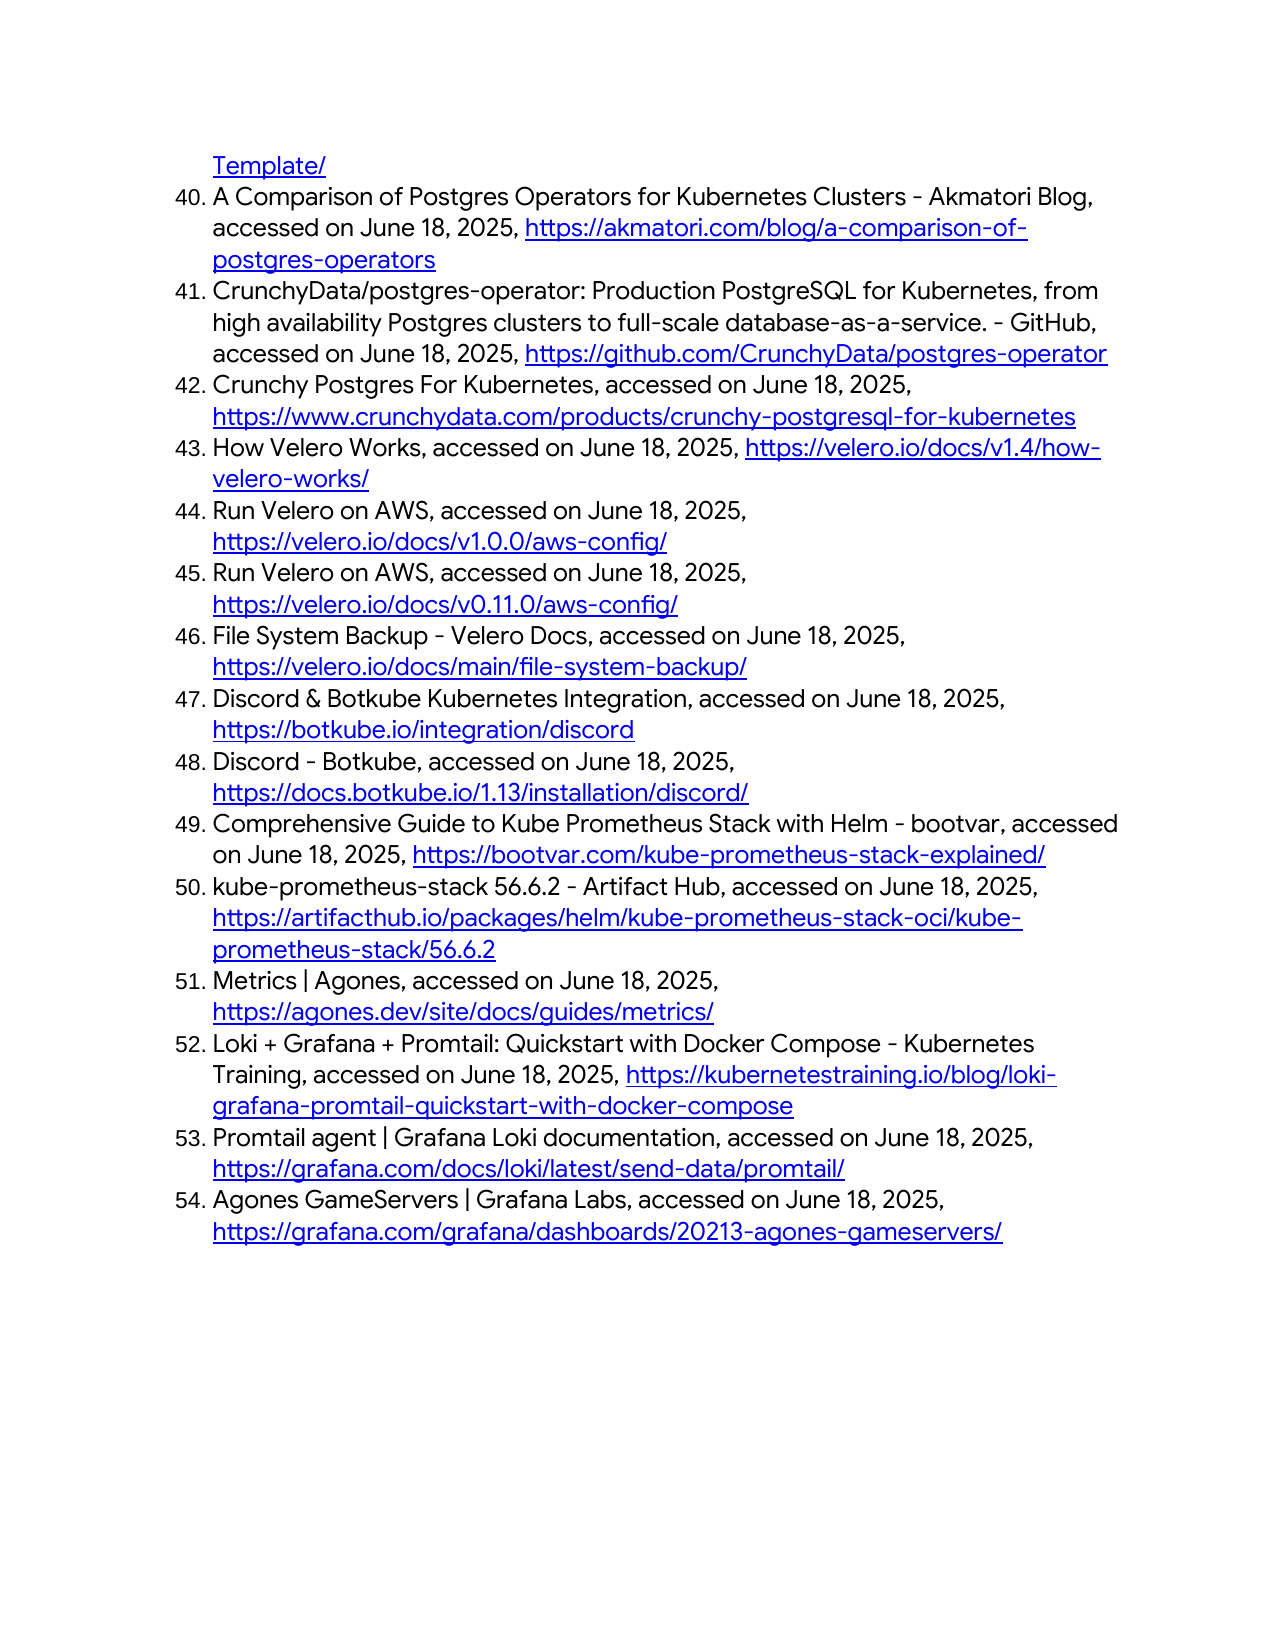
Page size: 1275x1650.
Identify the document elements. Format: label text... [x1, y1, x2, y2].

list Run Velero on AWS, accessed on June 18, 2025, https://velero.io/docs/v0.11.0/aws-config/ [175, 558, 1125, 620]
list CrunchyData/postgres-operator: Production PostgreSQL for Kubernetes, from high availability Postgres clusters to full-scale database-as-a-service. - GitHub, accessed on June 18, 2025, https://github.com/CrunchyData/postgres-operator [175, 275, 1125, 369]
list Loki + Grafana + Promtail: Quickstart with Docker Compose - Kubernetes Training, accessed on June 18, 2025, https://kubernetestraining.io/blog/loki-grafana-promtail-quickstart-with-docker-compose [175, 1028, 1125, 1122]
list kube-prometheus-stack 56.6.2 - Artifact Hub, accessed on June 18, 2025, https://artifacthub.io/packages/helm/kube-prometheus-stack-oci/kube-prometheus-stack/56.6.2 [175, 871, 1125, 965]
list Crunchy Postgres For Kubernetes, accessed on June 18, 2025, https://www.crunchydata.com/products/crunchy-postgresql-for-kubernetes [175, 369, 1125, 432]
list Metrics | Agones, accessed on June 18, 2025, https://agones.dev/site/docs/guides/metrics/ [175, 965, 1125, 1028]
list Promtail agent | Grafana Loki documentation, accessed on June 18, 2025, https://grafana.com/docs/loki/latest/send-data/promtail/ [175, 1122, 1125, 1185]
list Discord & Botkube Kubernetes Integration, accessed on June 18, 2025, https://botkube.io/integration/discord [175, 683, 1125, 746]
list Discord - Botkube, accessed on June 18, 2025, https://docs.botkube.io/1.13/installation/discord/ [175, 746, 1125, 808]
list A Comparison of Postgres Operators for Kubernetes Clusters - Akmatori Blog, accessed on June 18, 2025, https://akmatori.com/blog/a-comparison-of-postgres-operators [175, 181, 1125, 275]
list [175, 150, 1125, 181]
list File System Backup - Velero Docs, accessed on June 18, 2025, https://velero.io/docs/main/file-system-backup/ [175, 620, 1125, 683]
list Run Velero on AWS, accessed on June 18, 2025, https://velero.io/docs/v1.0.0/aws-config/ [175, 495, 1125, 558]
list How Velero Works, accessed on June 18, 2025, https://velero.io/docs/v1.4/how-velero-works/ [175, 432, 1125, 495]
list Comprehensive Guide to Kube Prometheus Stack with Helm - bootvar, accessed on June 18, 2025, https://bootvar.com/kube-prometheus-stack-explained/ [175, 808, 1125, 871]
list Agones GameServers | Grafana Labs, accessed on June 18, 2025, https://grafana.com/grafana/dashboards/20213-agones-gameservers/ [175, 1185, 1125, 1247]
